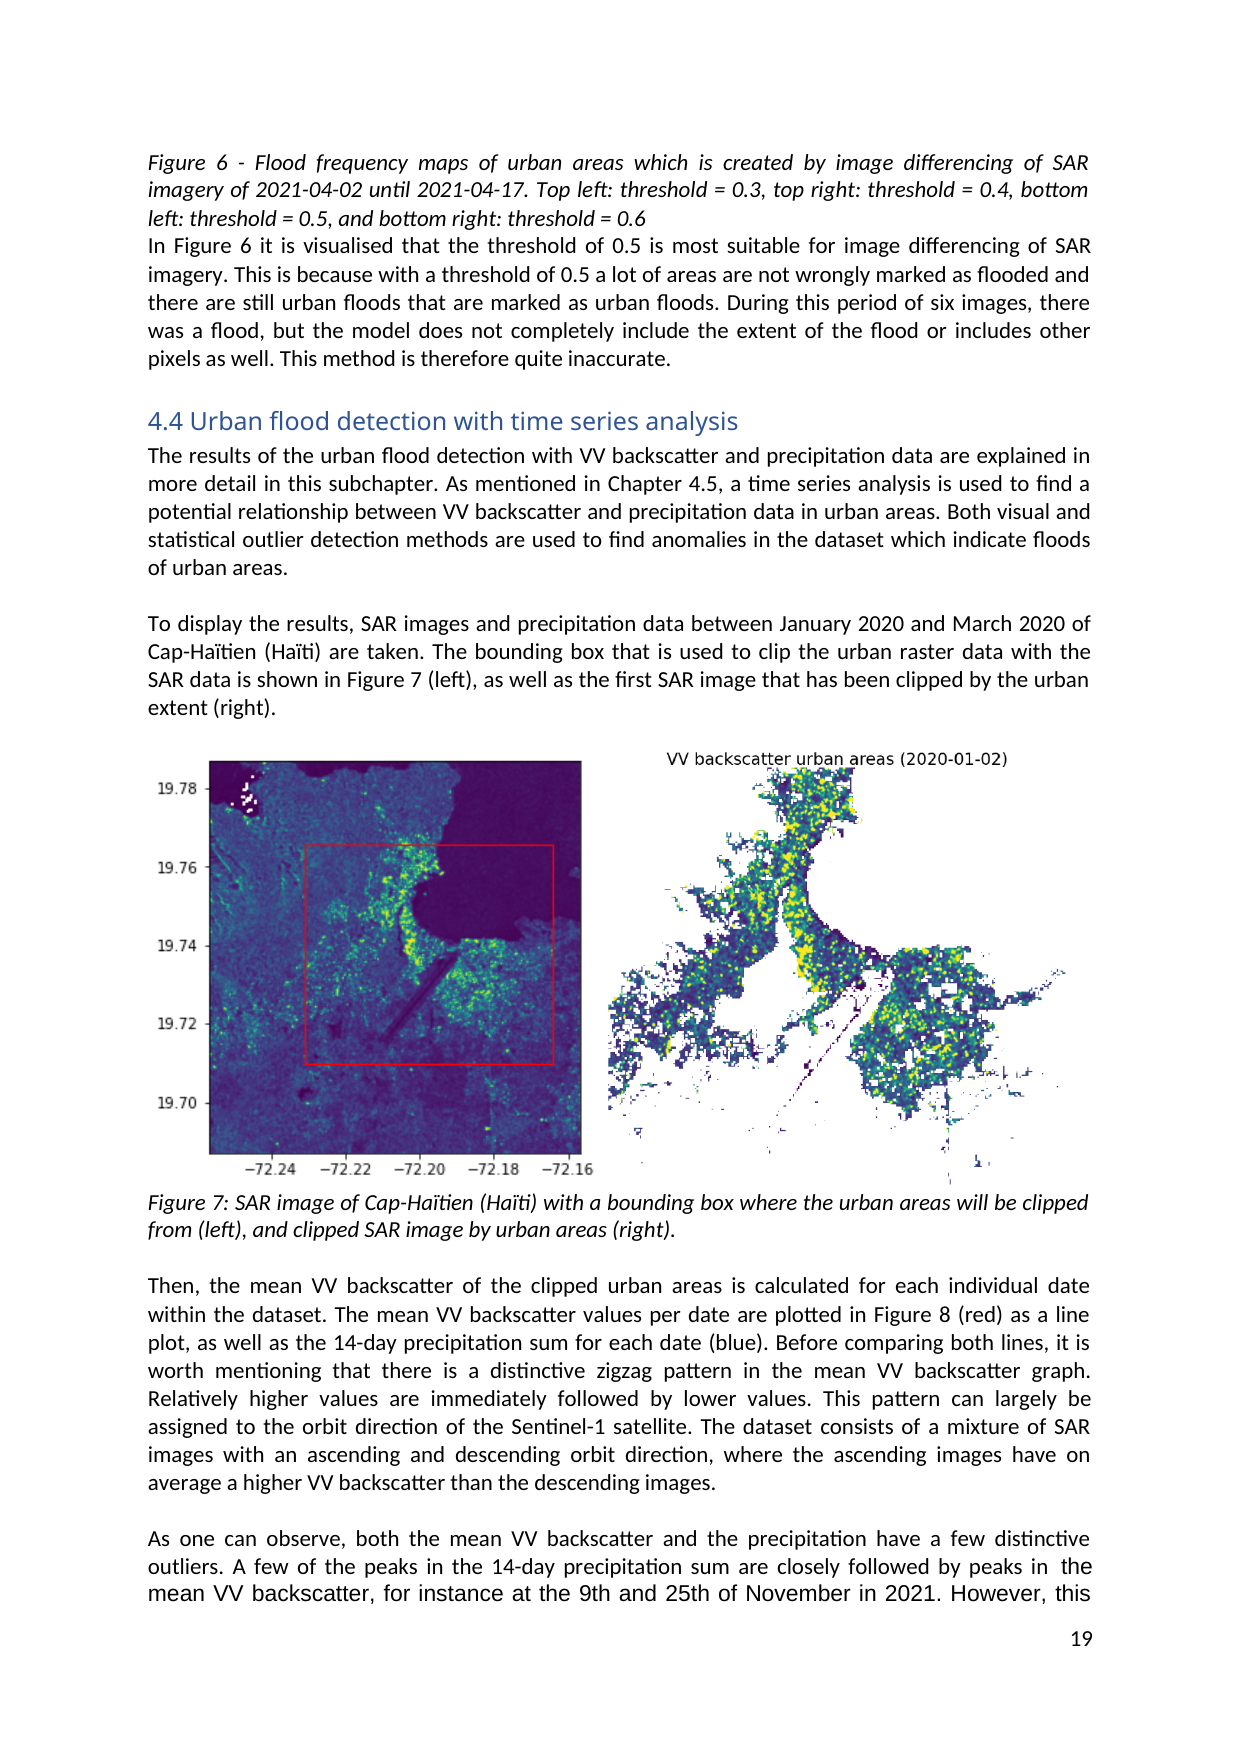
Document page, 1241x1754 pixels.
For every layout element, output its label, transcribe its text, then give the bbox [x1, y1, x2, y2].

text To display the results, SAR images and precipitation data between January 2020 and March 2020 of Cap-Haïtien (Haïti) are taken. The bounding box that is used to clip the urban raster data with the SAR data is shown in Figure 7 (left), as well as the first SAR image that has been clipped by the urban extent (right). [148, 609, 1093, 721]
text Then, the mean VV backscatter of the clipped urban areas is calculated for each individual date within the dataset. The mean VV backscatter values per date are plotted in Figure 8 (red) as a line plot, as well as the 14-day precipitation sum for each date (blue). Before comparing both lines, it is worth mentioning that there is a distinctive zigzag pattern in the mean VV backscatter graph. Relatively higher values are immediately followed by lower values. This pattern can largely be assigned to the orbit direction of the Sentinel-1 satellite. The dataset consists of a mixture of SAR images with an ascending and descending orbit direction, where the ascending images have on average a higher VV backscatter than the descending images. [148, 1272, 1093, 1496]
subtitle 4.4 Urban flood detection with time series analysis [148, 404, 1093, 438]
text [148, 1524, 1093, 1606]
text Figure 6 - Flood frequency maps of urban areas which is created by image differencing of SAR imagery of 2021-04-02 until 2021-04-17. Top left: threshold = 0.3, top right: threshold = 0.4, bottom left: threshold = 0.5, and bottom right: threshold = 0.6 [148, 148, 1093, 232]
text Figure 7: SAR image of Cap-Haïtien (Haïti) with a bounding box where the urban areas will be clipped from (left), and clipped SAR image by urban areas (right). [148, 1188, 1093, 1244]
text The results of the urban flood detection with VV backscatter and precipitation data are explained in more detail in this subchapter. As mentioned in Chapter 4.5, a time series analysis is used to find a potential relationship between VV backscatter and precipitation data in urban areas. Both visual and statistical outlier detection methods are used to find anomalies in the dataset which indicate floods of urban areas. [148, 441, 1093, 581]
picture [147, 748, 1068, 1188]
text In Figure 6 it is visualised that the threshold of 0.5 is most suitable for image differencing of SAR imagery. This is because with a threshold of 0.5 a lot of areas are not wrongly marked as flooded and there are still urban floods that are marked as urban floods. During this period of six images, there was a flood, but the model does not completely include the extent of the flood or includes other pixels as well. This method is therefore quite inaccurate. [148, 232, 1093, 372]
